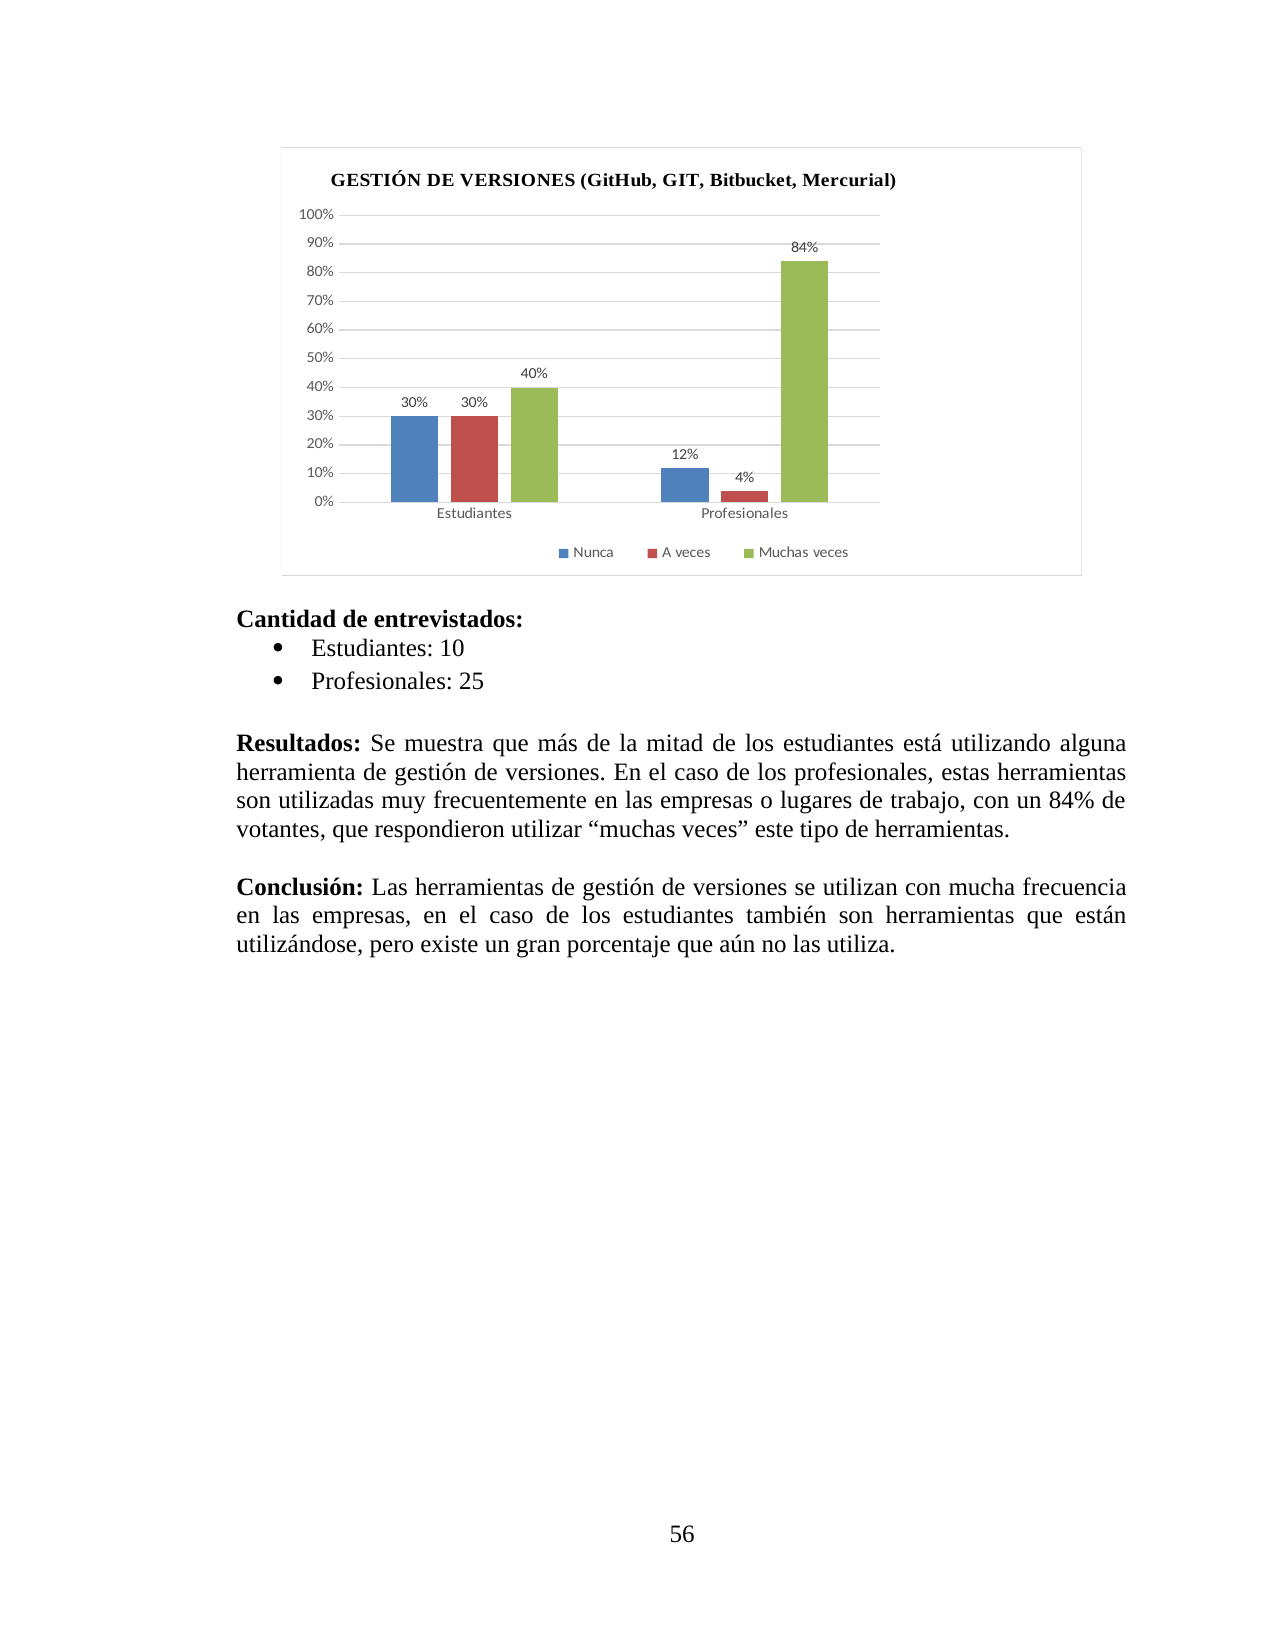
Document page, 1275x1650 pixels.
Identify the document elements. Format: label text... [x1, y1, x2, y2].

text Resultados: Se muestra que más de la mitad de los estudiantes está utilizando alguna herramienta de gestión de versiones. En el caso de los profesionales, estas herramientas son utilizadas muy frecuentemente en las empresas o lugares de trabajo, con un 84% de votantes, que respondieron utilizar “muchas veces” este tipo de herramientas. [236, 728, 1127, 843]
list Estudiantes: 10 [274, 633, 1127, 662]
text Conclusión: Las herramientas de gestión de versiones se utilizan con mucha frecuencia en las empresas, en el caso de los estudiantes también son herramientas que están utilizándose, pero existe un gran porcentaje que aún no las utiliza. [236, 872, 1127, 958]
list Profesionales: 25 [274, 666, 1127, 695]
text Cantidad de entrevistados: [236, 604, 1127, 633]
